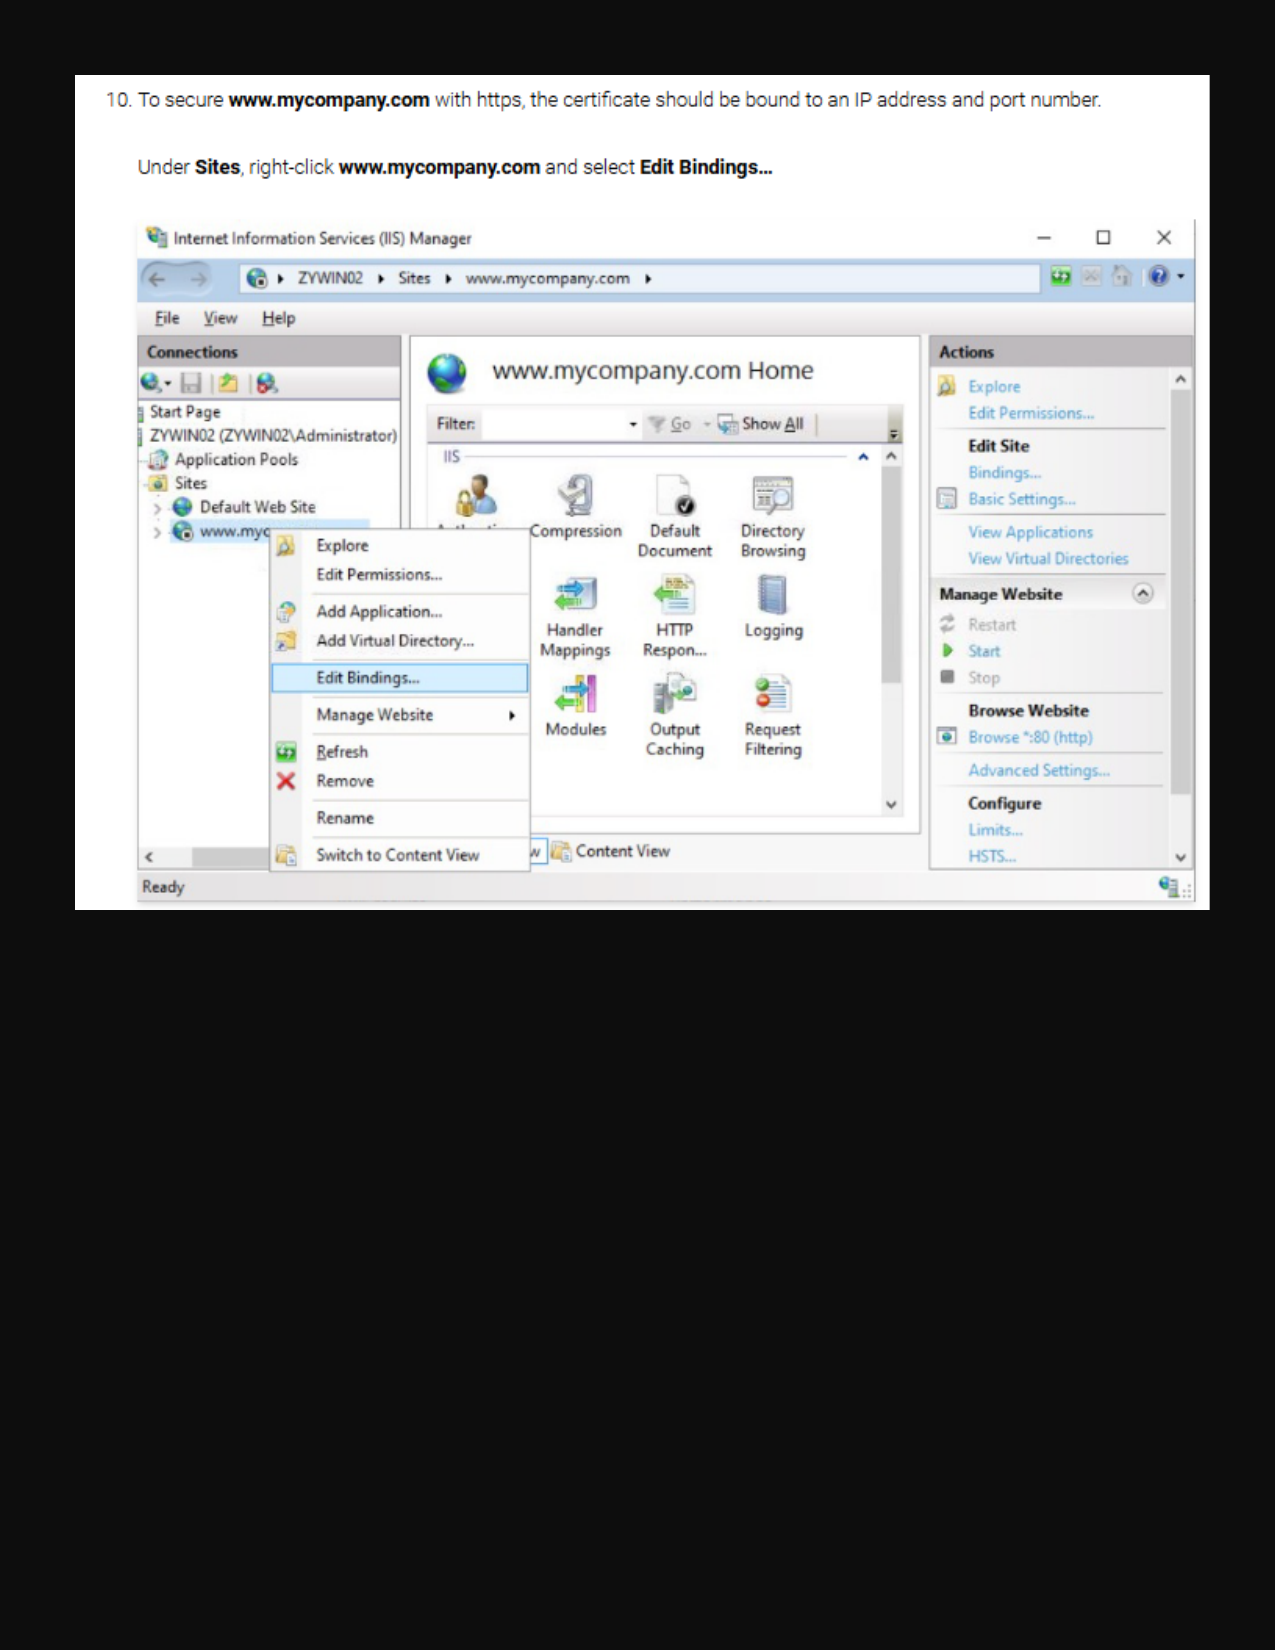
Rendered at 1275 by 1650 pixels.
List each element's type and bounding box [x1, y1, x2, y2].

picture [75, 75, 1210, 910]
